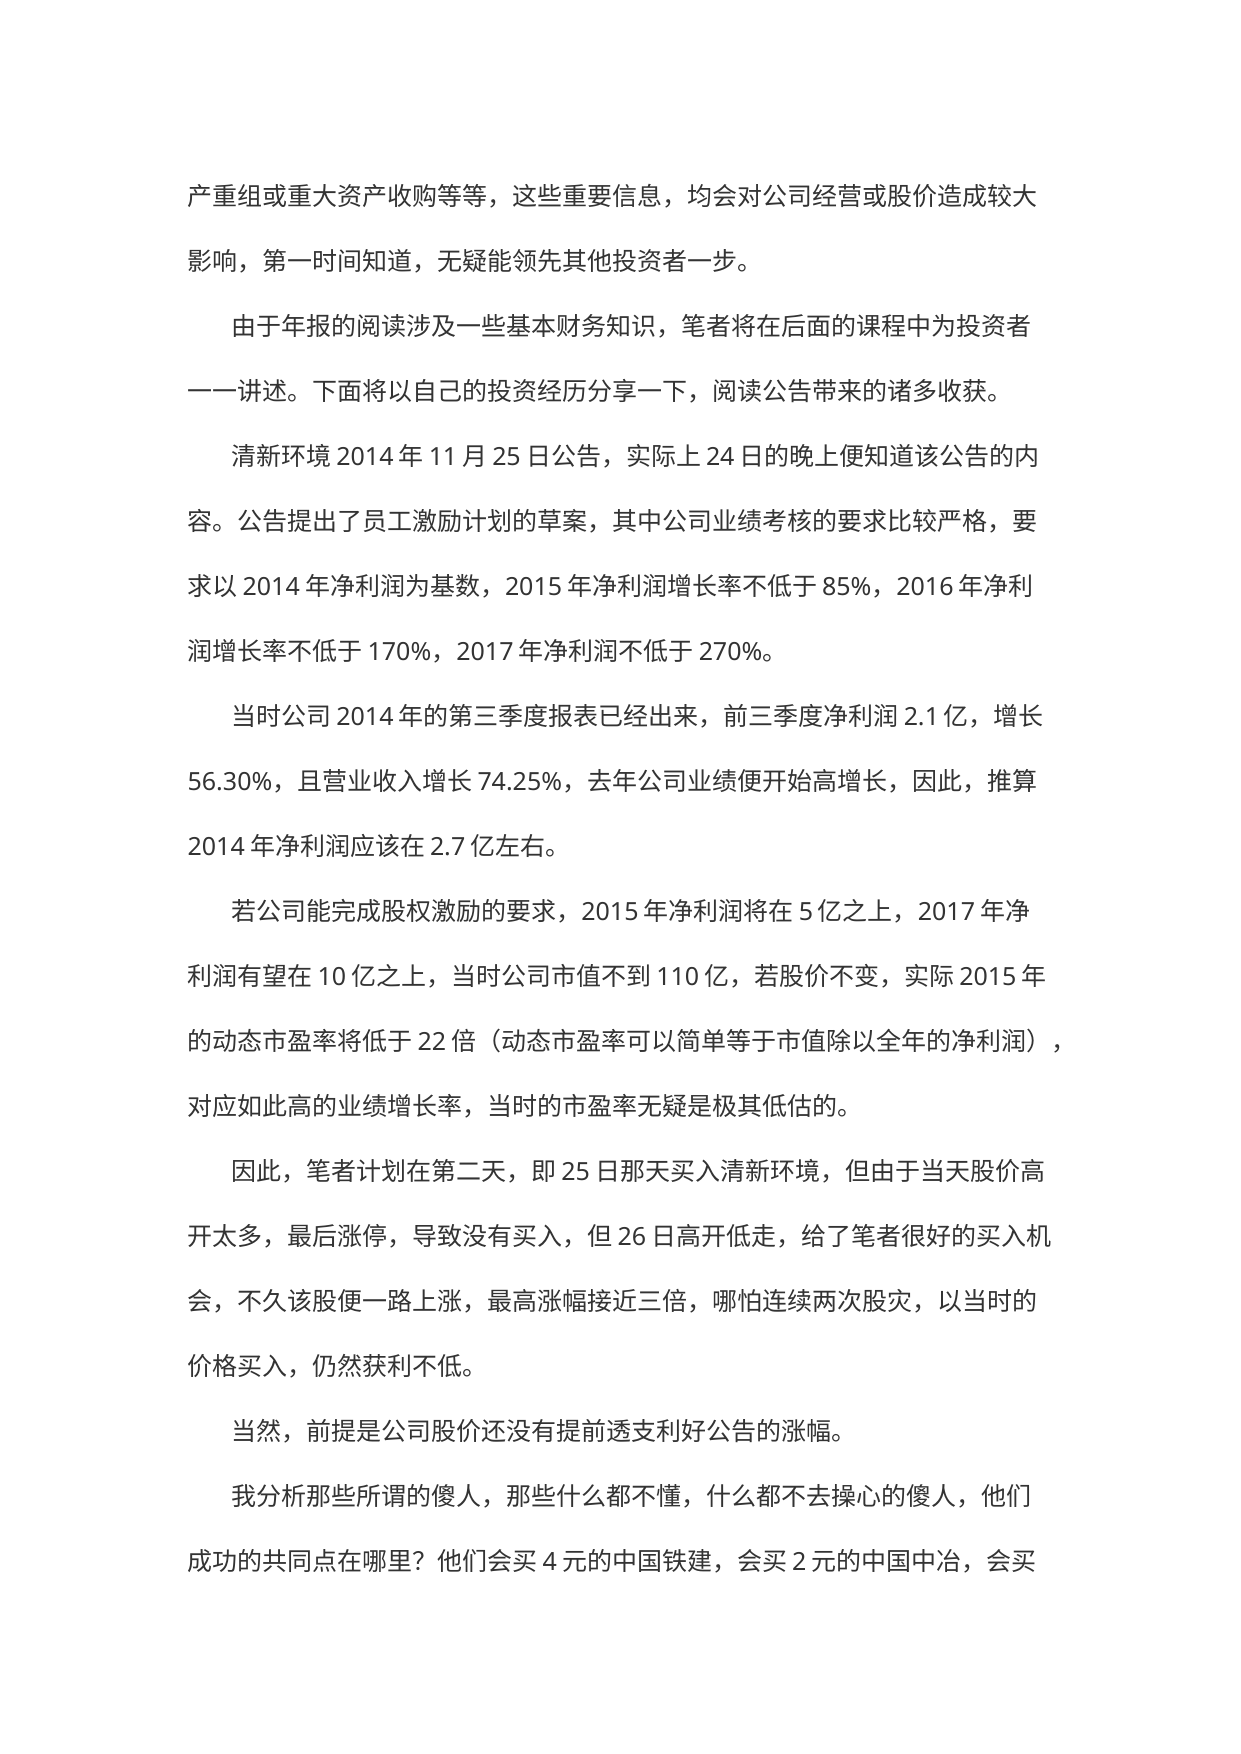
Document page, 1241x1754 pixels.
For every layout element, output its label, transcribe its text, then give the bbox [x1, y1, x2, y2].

text 当然，前提是公司股价还没有提前透支利好公告的涨幅。 [187, 1397, 1053, 1462]
text 若公司能完成股权激励的要求，2015年净利润将在5亿之上，2017年净利润有望在10亿之上，当时公司市值不到110亿，若股价不变，实际2015年的动态市盈率将低于22倍（动态市盈率可以简单等于市值除以全年的净利润），对应如此高的业绩增长率，当时的市盈率无疑是极其低估的。 [187, 877, 1053, 1137]
text 当时公司2014年的第三季度报表已经出来，前三季度净利润2.1亿，增长56.30%，且营业收入增长74.25%，去年公司业绩便开始高增长，因此，推算2014年净利润应该在2.7亿左右。 [187, 682, 1053, 877]
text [187, 1462, 1053, 1592]
text 因此，笔者计划在第二天，即25日那天买入清新环境，但由于当天股价高开太多，最后涨停，导致没有买入，但26日高开低走，给了笔者很好的买入机会，不久该股便一路上涨，最高涨幅接近三倍，哪怕连续两次股灾，以当时的价格买入，仍然获利不低。 [187, 1137, 1053, 1397]
text 清新环境2014年11月25日公告，实际上24日的晚上便知道该公告的内容。公告提出了员工激励计划的草案，其中公司业绩考核的要求比较严格，要求以2014年净利润为基数，2015年净利润增长率不低于85%，2016年净利润增长率不低于170%，2017年净利润不低于270%。 [187, 422, 1053, 682]
text 由于年报的阅读涉及一些基本财务知识，笔者将在后面的课程中为投资者一一讲述。下面将以自己的投资经历分享一下，阅读公告带来的诸多收获。 [187, 292, 1053, 422]
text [187, 162, 1053, 292]
